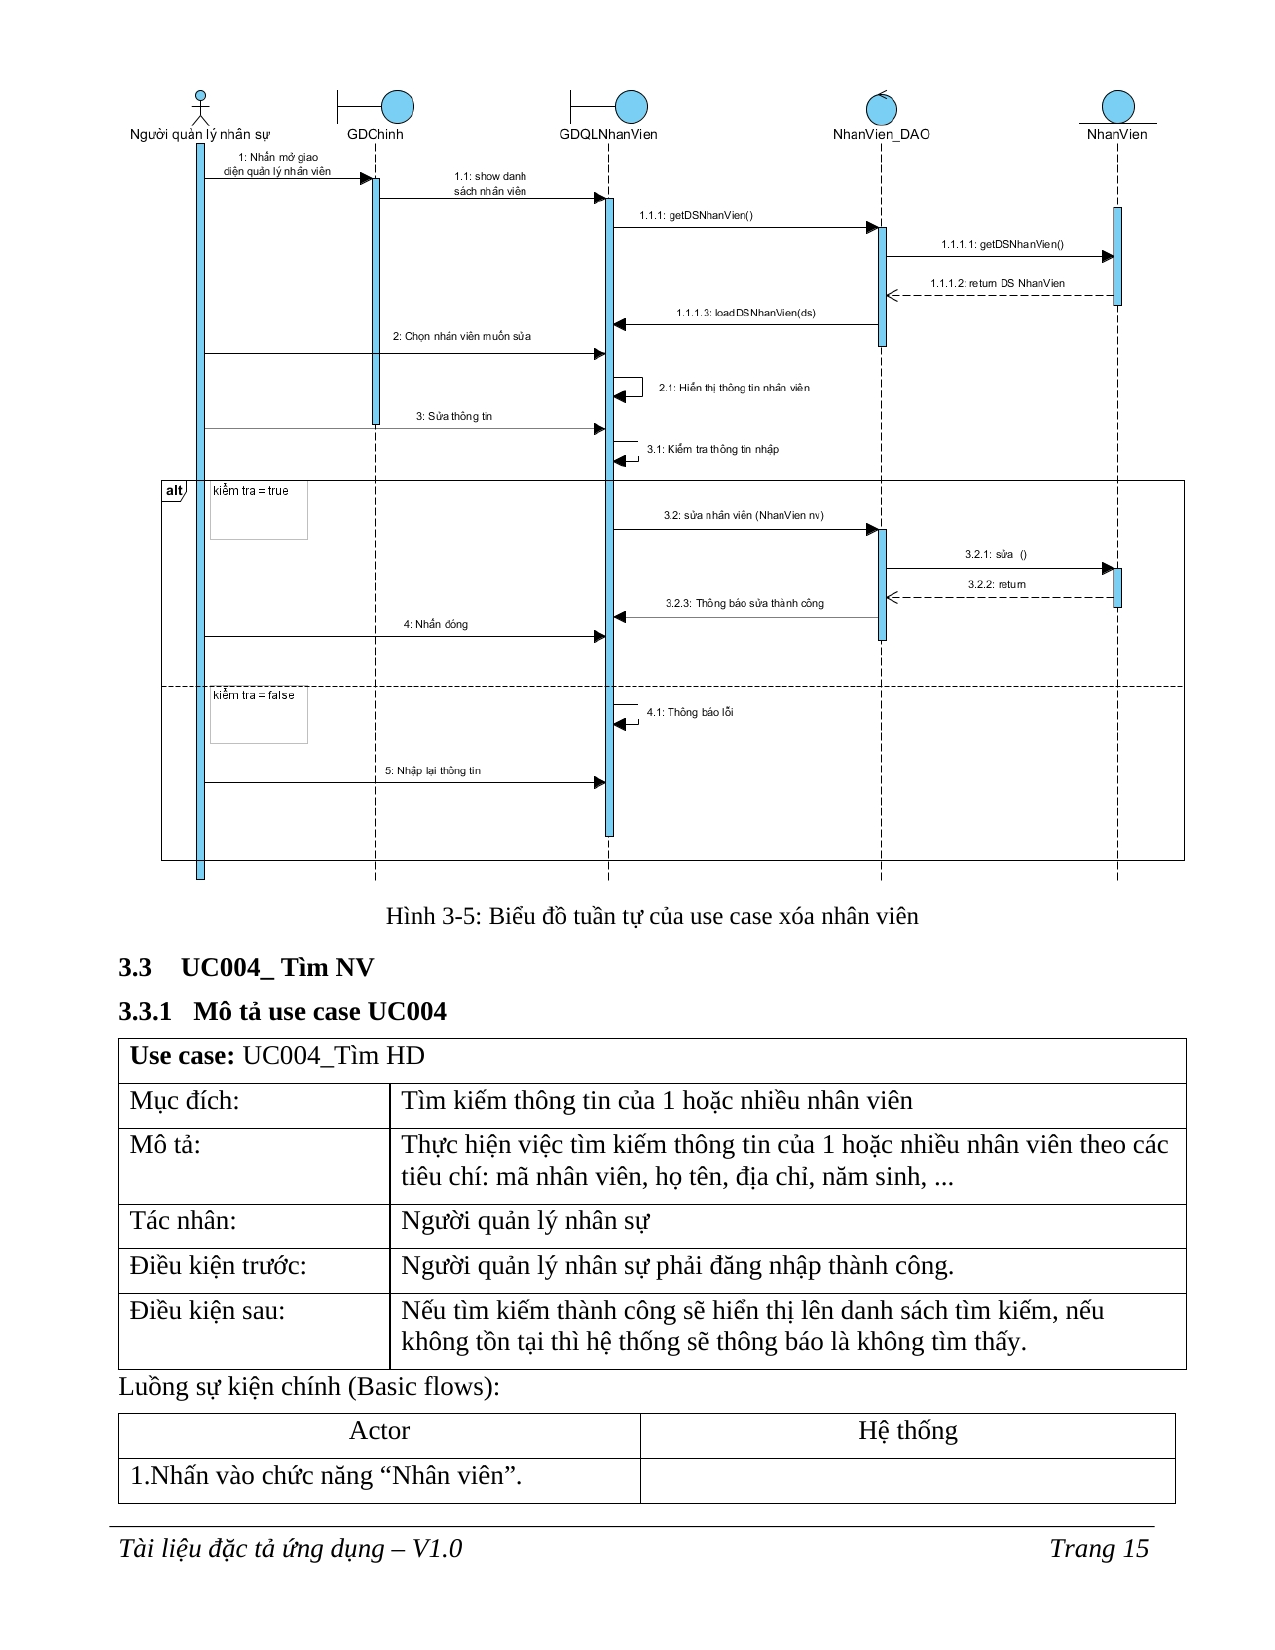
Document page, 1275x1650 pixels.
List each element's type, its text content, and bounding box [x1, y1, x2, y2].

table_cell Mô tả: [119, 1129, 389, 1203]
text Luồng sự kiện chính (Basic flows): [118, 1370, 1186, 1401]
table_cell Người quản lý nhân sự phải đăng nhập thành công. [391, 1249, 1186, 1293]
table_cell Nếu tìm kiếm thành công sẽ hiển thị lên danh sách tìm kiếm, nếu không tồn tại thì hệ thống sẽ thông báo là không tìm thấy. [391, 1294, 1186, 1369]
table_cell Người quản lý nhân sự [391, 1205, 1186, 1248]
table_cell [641, 1459, 1175, 1503]
table_header Hệ thống [641, 1414, 1175, 1458]
picture [118, 88, 1187, 883]
table_cell 1.Nhấn vào chức năng “Nhân viên”. [119, 1459, 640, 1503]
table_cell Tìm kiếm thông tin của 1 hoặc nhiều nhân viên [391, 1084, 1186, 1128]
table_cell Tác nhân: [119, 1205, 389, 1248]
subtitle UC004_ Tìm NV [118, 951, 1186, 982]
table_header Use case: UC004_Tìm HD [119, 1039, 1186, 1083]
table_cell Điều kiện sau: [119, 1294, 389, 1369]
subtitle Mô tả use case UC004 [118, 994, 1186, 1026]
table_cell Điều kiện trước: [119, 1249, 389, 1293]
table_cell Mục đích: [119, 1084, 389, 1128]
table_header Actor [119, 1414, 640, 1458]
table_cell Thực hiện việc tìm kiếm thông tin của 1 hoặc nhiều nhân viên theo các tiêu chí: mã nhân viên, họ tên, địa chỉ, năm sinh, ... [391, 1129, 1186, 1203]
